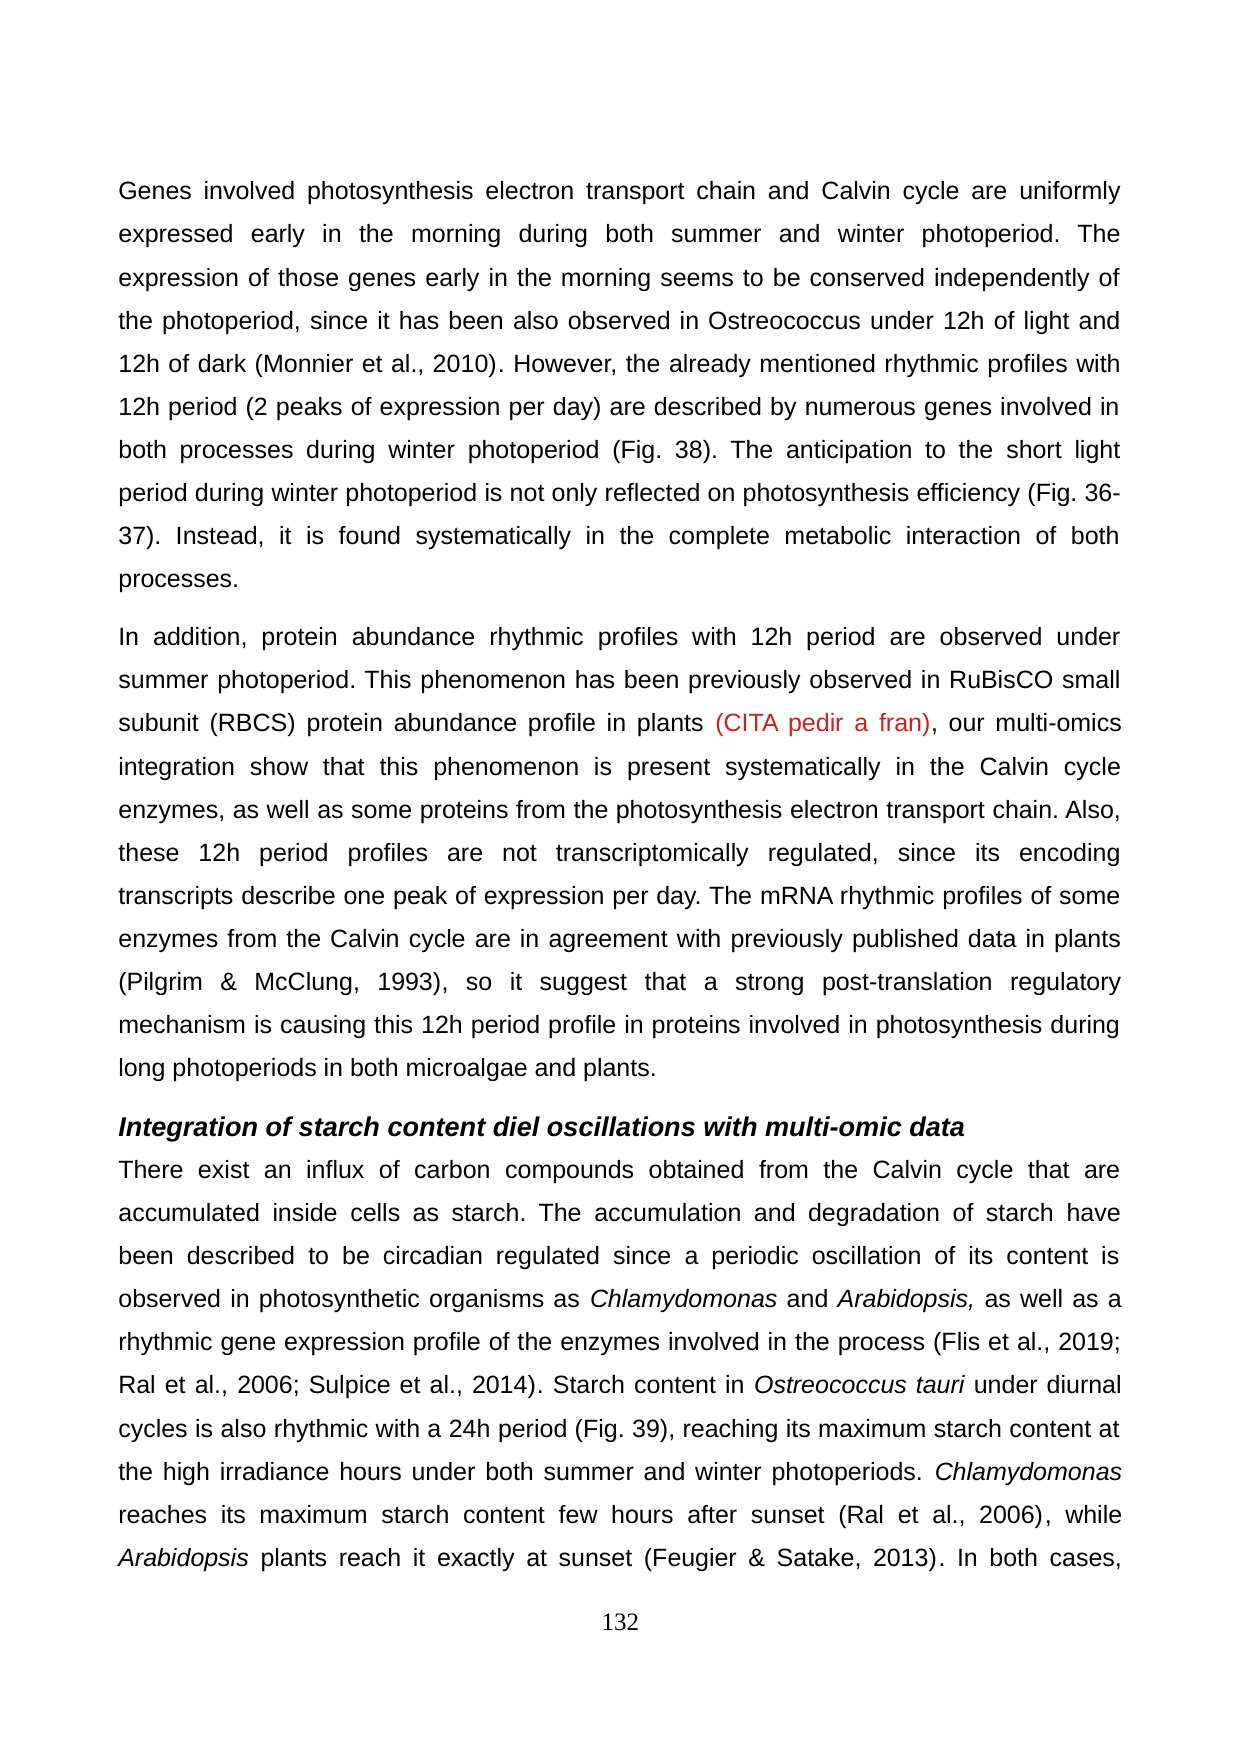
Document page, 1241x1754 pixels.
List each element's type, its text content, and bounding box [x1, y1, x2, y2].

subtitle Integration of starch content diel oscillations with multi-omic data [118, 1111, 1122, 1142]
text In addition, protein abundance rhythmic profiles with 12h period are observed under summer photoperiod. This phenomenon has been previously observed in RuBisCO small subunit (RBCS) protein abundance profile in plants (CITA pedir a fran), our multi-omics integration show that this phenomenon is present systematically in the Calvin cycle enzymes, as well as some proteins from the photosynthesis electron transport chain. Also, these 12h period profiles are not transcriptomically regulated, since its encoding transcripts describe one peak of expression per day. The mRNA rhythmic profiles of some enzymes from the Calvin cycle are in agreement with previously published data in plants (Pilgrim & McClung, 1993)⁠, so it suggest that a strong post-translation regulatory mechanism is causing this 12h period profile in proteins involved in photosynthesis during long photoperiods in both microalgae and plants. [118, 622, 1122, 1082]
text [118, 1155, 1122, 1572]
text Genes involved photosynthesis electron transport chain and Calvin cycle are uniformly expressed early in the morning during both summer and winter photoperiod. The expression of those genes early in the morning seems to be conserved independently of the photoperiod, since it has been also observed in Ostreococcus under 12h of light and 12h of dark (Monnier et al., 2010)⁠. However, the already mentioned rhythmic profiles with 12h period (2 peaks of expression per day) are described by numerous genes involved in both processes during winter photoperiod (Fig. 38). The anticipation to the short light period during winter photoperiod is not only reflected on photosynthesis efficiency (Fig. 36-37). Instead, it is found systematically in the complete metabolic interaction of both processes. [118, 176, 1122, 593]
